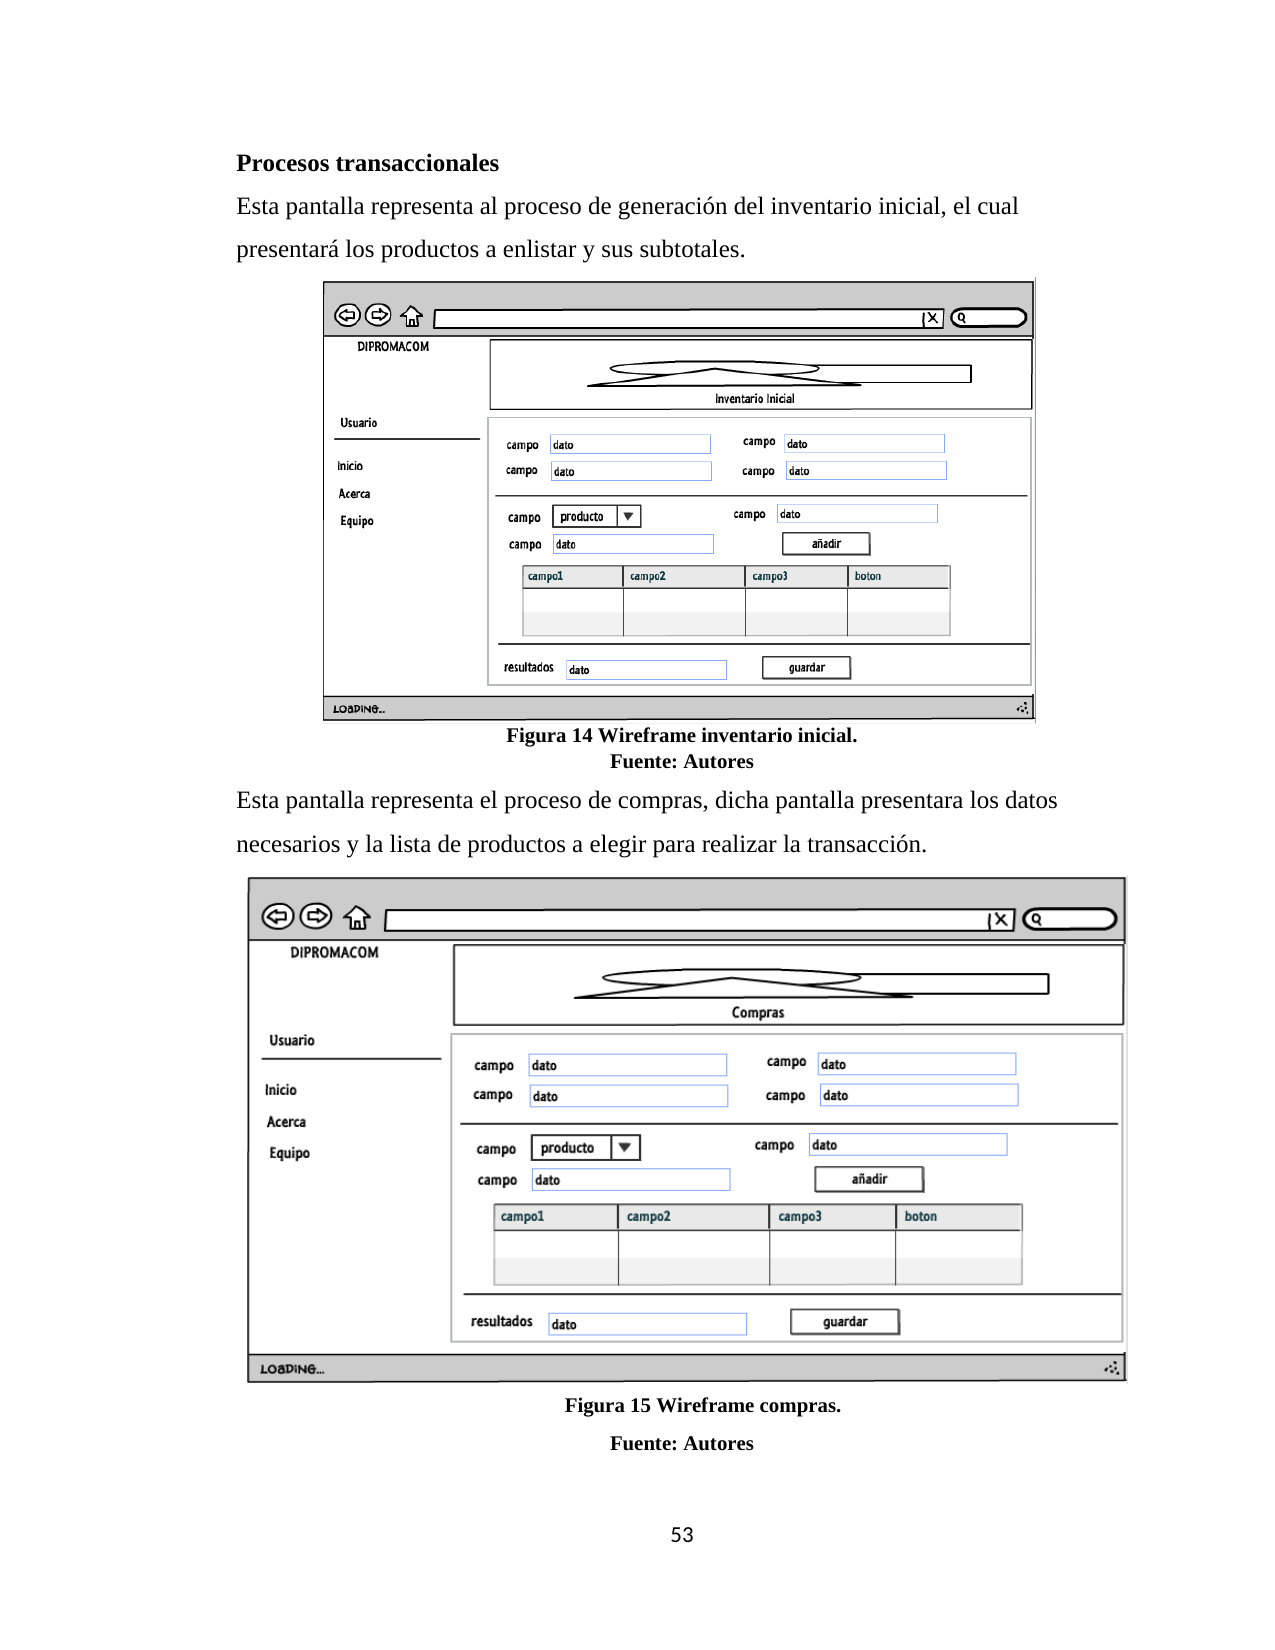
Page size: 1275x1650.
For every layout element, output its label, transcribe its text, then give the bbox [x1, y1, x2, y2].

text Procesos transaccionales [236, 148, 1127, 176]
picture [323, 277, 1036, 723]
text Esta pantalla representa el proceso de compras, dicha pantalla presentara los datos necesarios y la lista de productos a elegir para realizar la transacción. [236, 786, 1127, 857]
picture [246, 875, 1128, 1384]
text Esta pantalla representa al proceso de generación del inventario inicial, el cual presentará los productos a enlistar y sus subtotales. [236, 191, 1127, 263]
